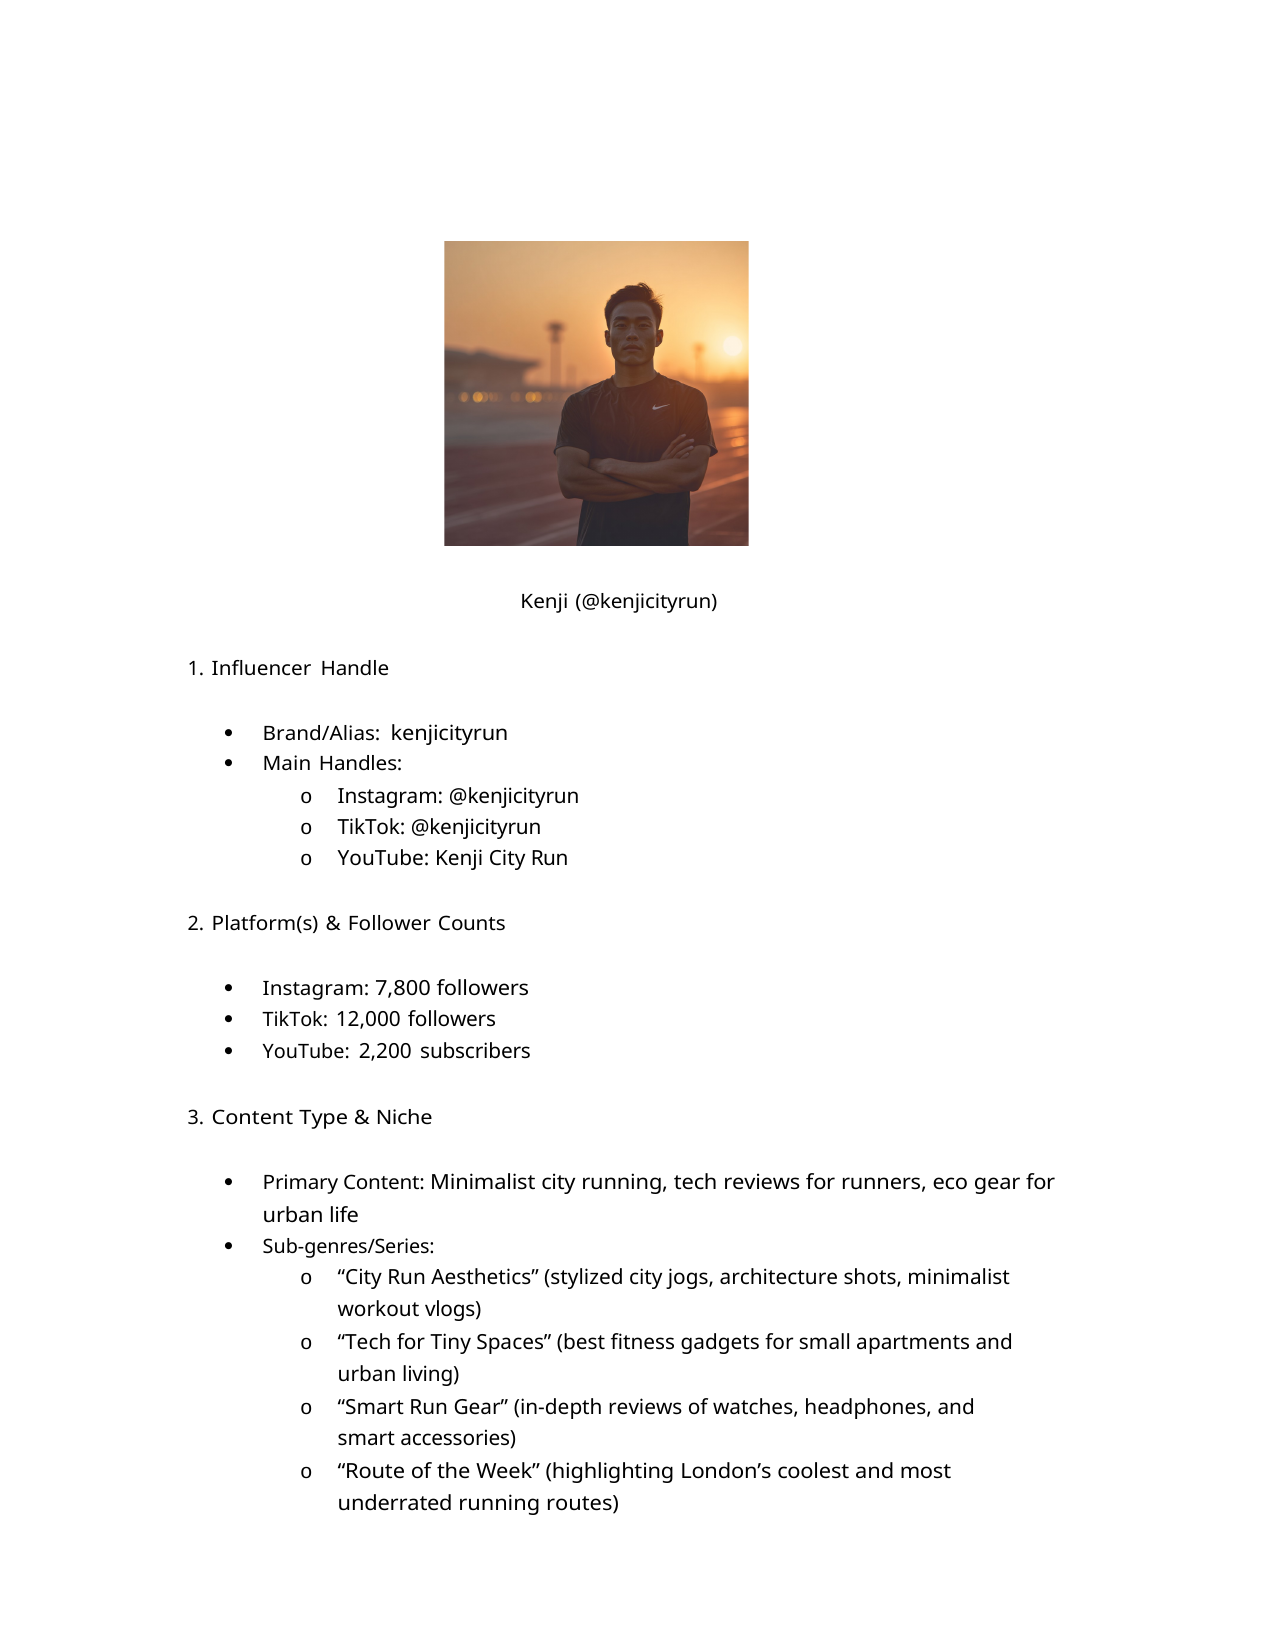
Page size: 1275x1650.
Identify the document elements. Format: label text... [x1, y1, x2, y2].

list TikTok: 12,000 followers [225, 1004, 1087, 1033]
list Content Type & Niche [187, 1103, 1087, 1130]
list TikTok: @kenjicityrun [300, 812, 1087, 841]
list Platform(s) & Follower Counts [187, 909, 1087, 936]
list Sub-genres/Series: [225, 1234, 1087, 1258]
list “Smart Run Gear” (in-depth reviews of watches, headphones, and smart accessories) [300, 1392, 1007, 1452]
list Main Handles: [225, 749, 1087, 776]
list YouTube: Kenji City Run [300, 843, 1087, 872]
list Instagram: 7,800 followers [225, 973, 1087, 1001]
list Brand/Alias: kenjicityrun [225, 718, 1087, 747]
list “Tech for Tiny Spaces” (best fitness gadgets for small apartments and urban living) [300, 1327, 1045, 1387]
list YouTube: 2,200 subscribers [225, 1036, 1087, 1064]
list Instagram: @kenjicityrun [300, 781, 1087, 809]
list “City Run Aesthetics” (stylized city jogs, architecture shots, minimalist workout vlogs) [300, 1262, 1063, 1322]
list Primary Content: Minimalist city running, tech reviews for runners, eco gear for urban life [225, 1167, 1057, 1229]
text Kenji (@kenjicityrun) [151, 588, 1087, 615]
list “Route of the Week” (highlighting London’s coolest and most underrated running routes) [300, 1456, 1021, 1516]
picture [444, 241, 749, 546]
list Influencer Handle [187, 654, 1087, 681]
